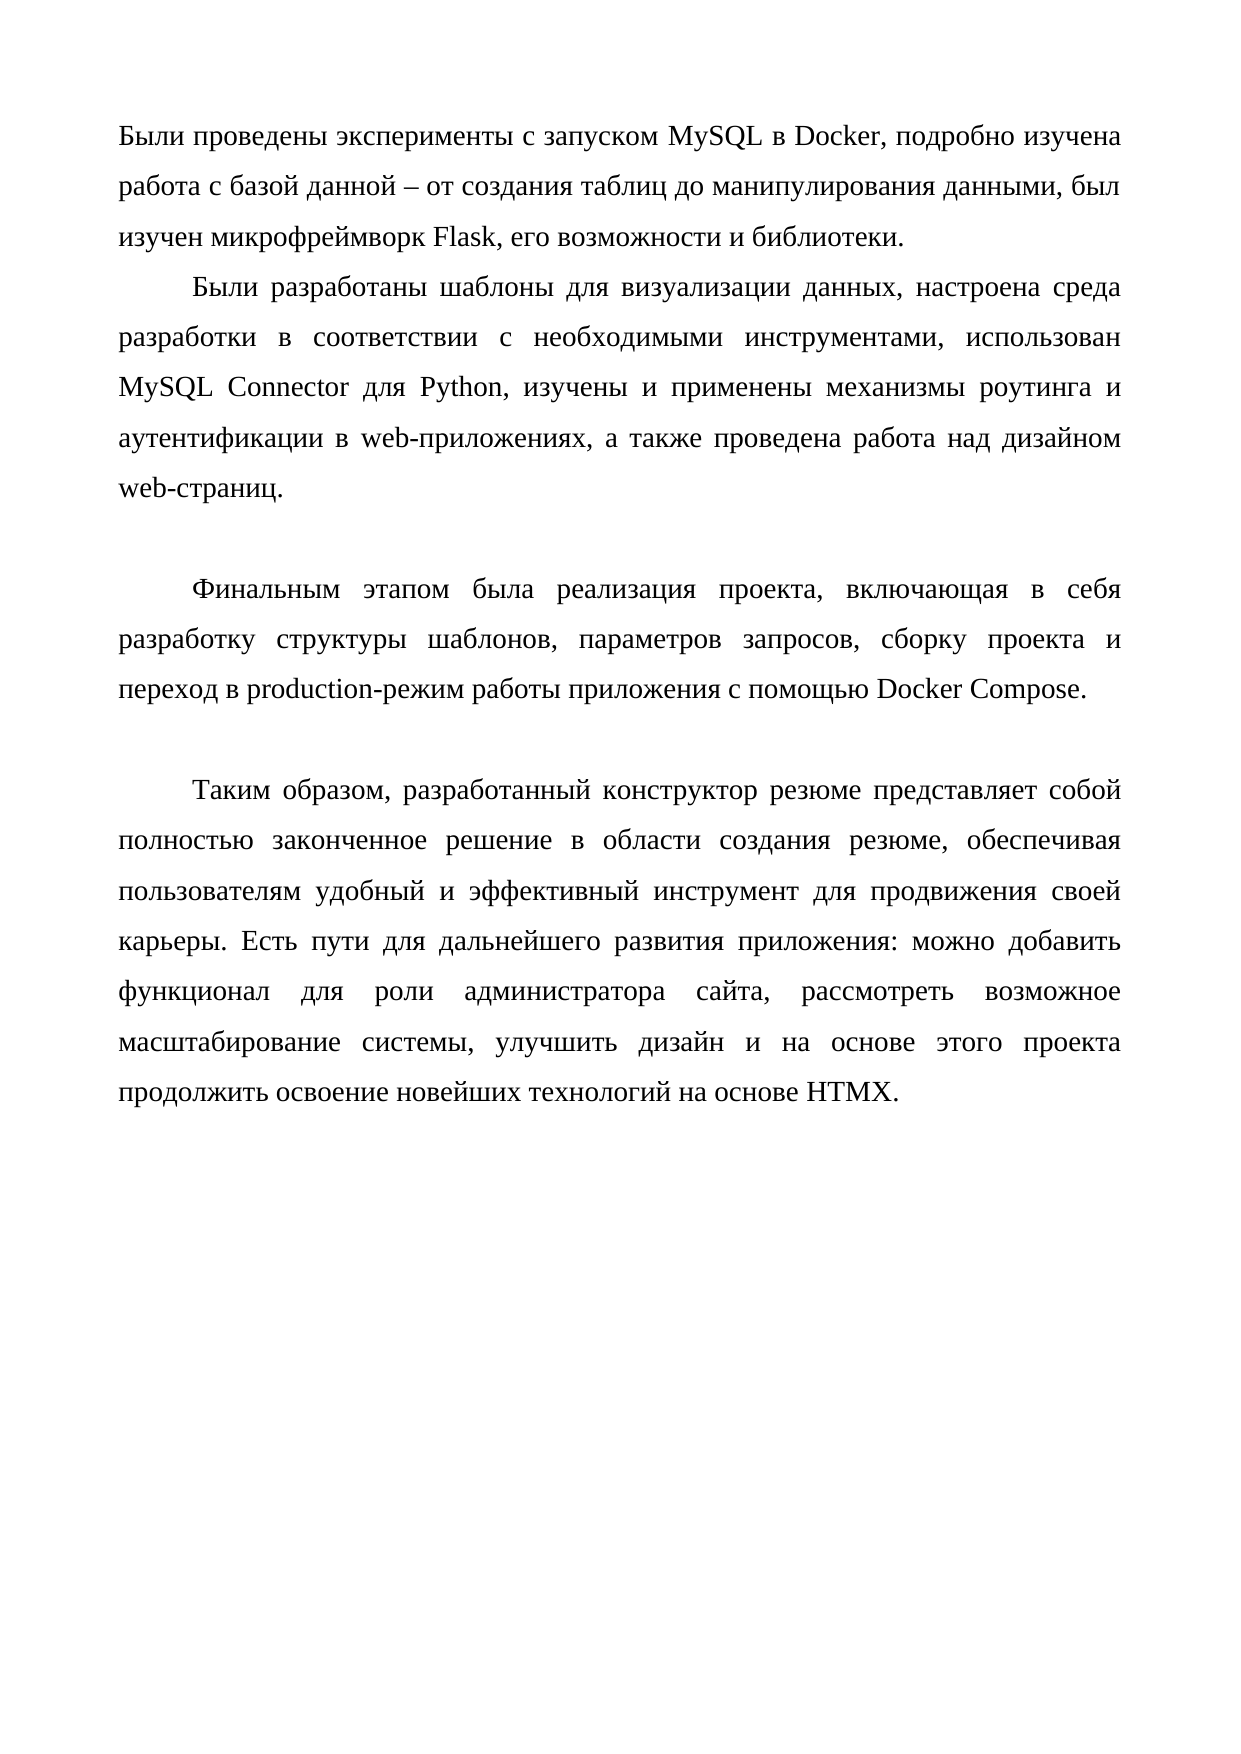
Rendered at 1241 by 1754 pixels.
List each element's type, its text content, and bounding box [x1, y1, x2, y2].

text Финальным этапом была реализация проекта, включающая в себя разработку структуры шаблонов, параметров запросов, сборку проекта и переход в production-режим работы приложения с помощью Docker Compose. [118, 571, 1122, 705]
text Таким образом, разработанный конструктор резюме представляет собой полностью законченное решение в области создания резюме, обеспечивая пользователям удобный и эффективный инструмент для продвижения своей карьеры. Есть пути для дальнейшего развития приложения: можно добавить функционал для роли администратора сайта, рассмотреть возможное масштабирование системы, улучшить дизайн и на основе этого проекта продолжить освоение новейших технологий на основе HTMX. [118, 772, 1122, 1107]
text Были разработаны шаблоны для визуализации данных, настроена среда разработки в соответствии с необходимыми инструментами, использован MySQL Connector для Python, изучены и применены механизмы роутинга и аутентификации в web-приложениях, а также проведена работа над дизайном web-страниц. [118, 269, 1122, 504]
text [118, 118, 1122, 252]
